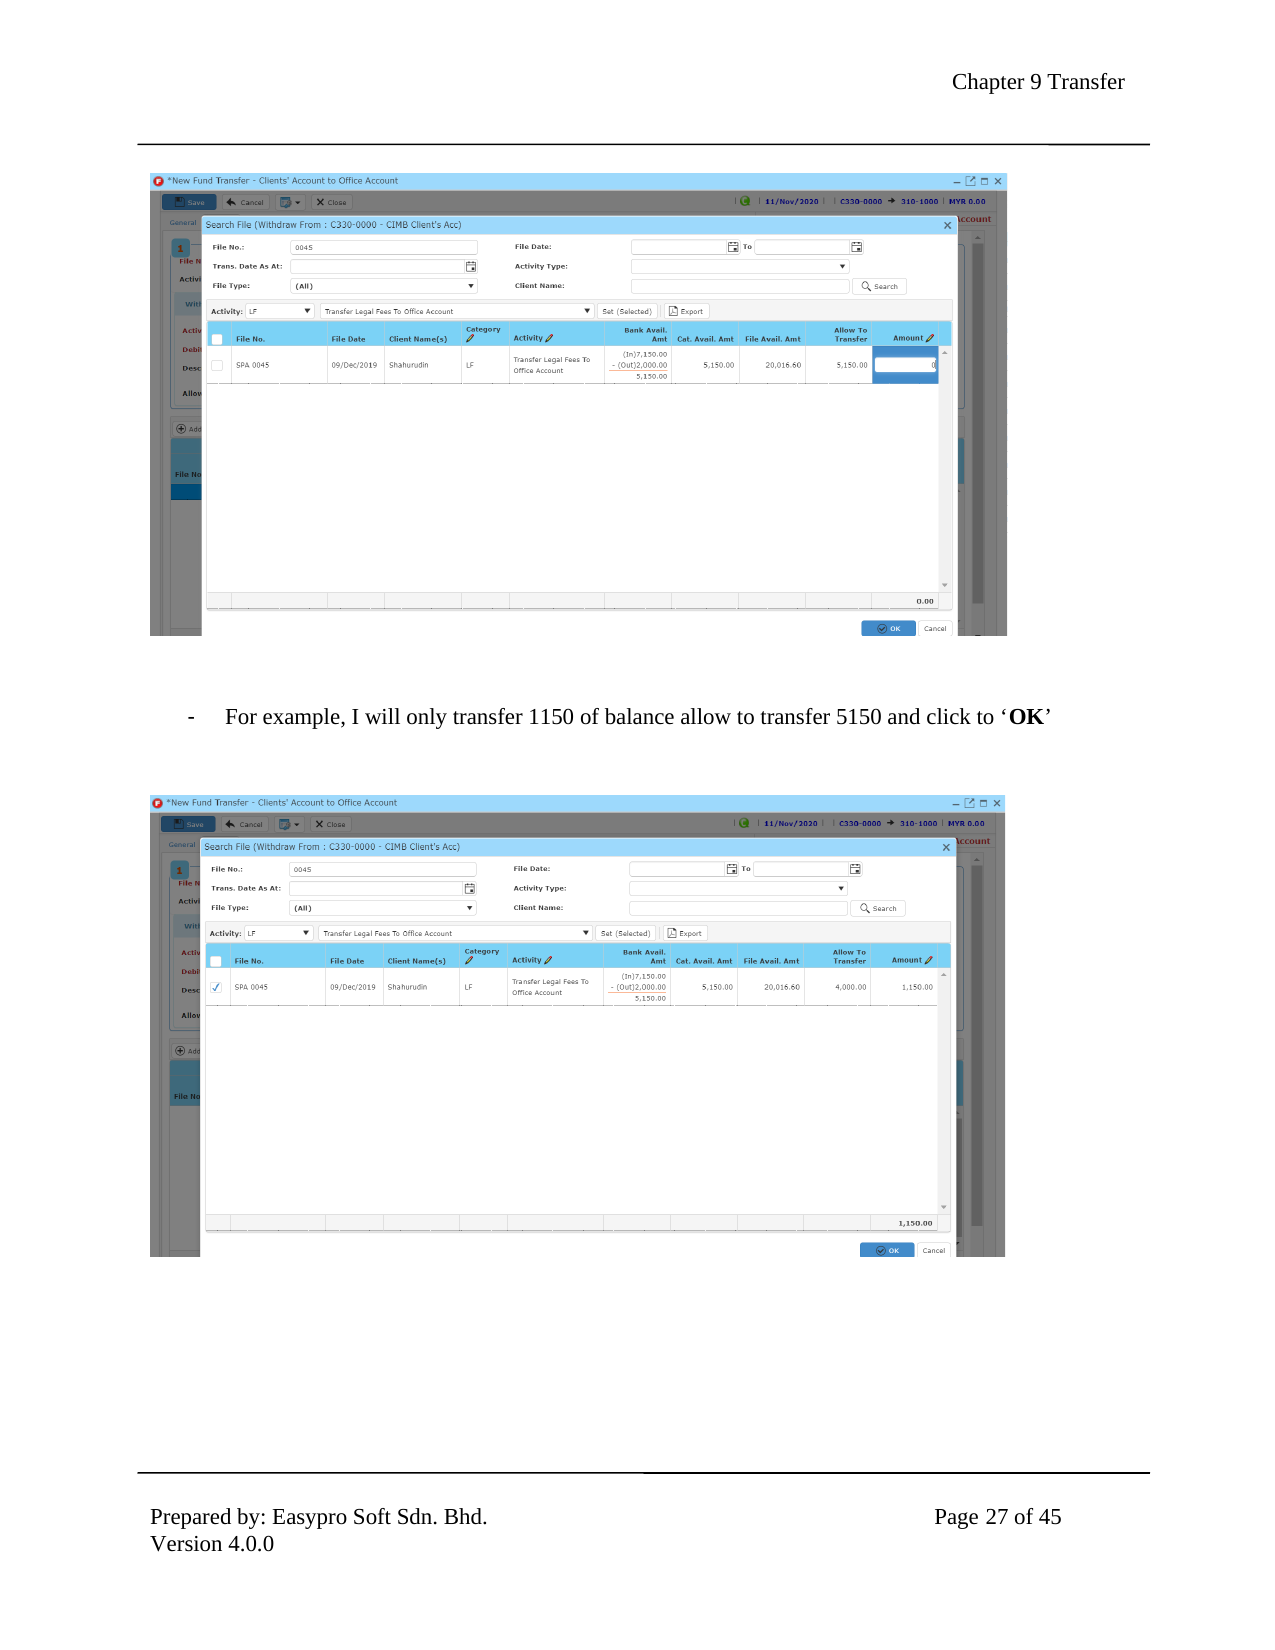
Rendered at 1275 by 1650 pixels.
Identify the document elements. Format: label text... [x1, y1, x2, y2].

picture [150, 173, 1008, 636]
list For example, I will only transfer 1150 of balance allow to transfer 5150 and click to ‘OK’ [187, 700, 1125, 731]
picture [150, 795, 1006, 1257]
